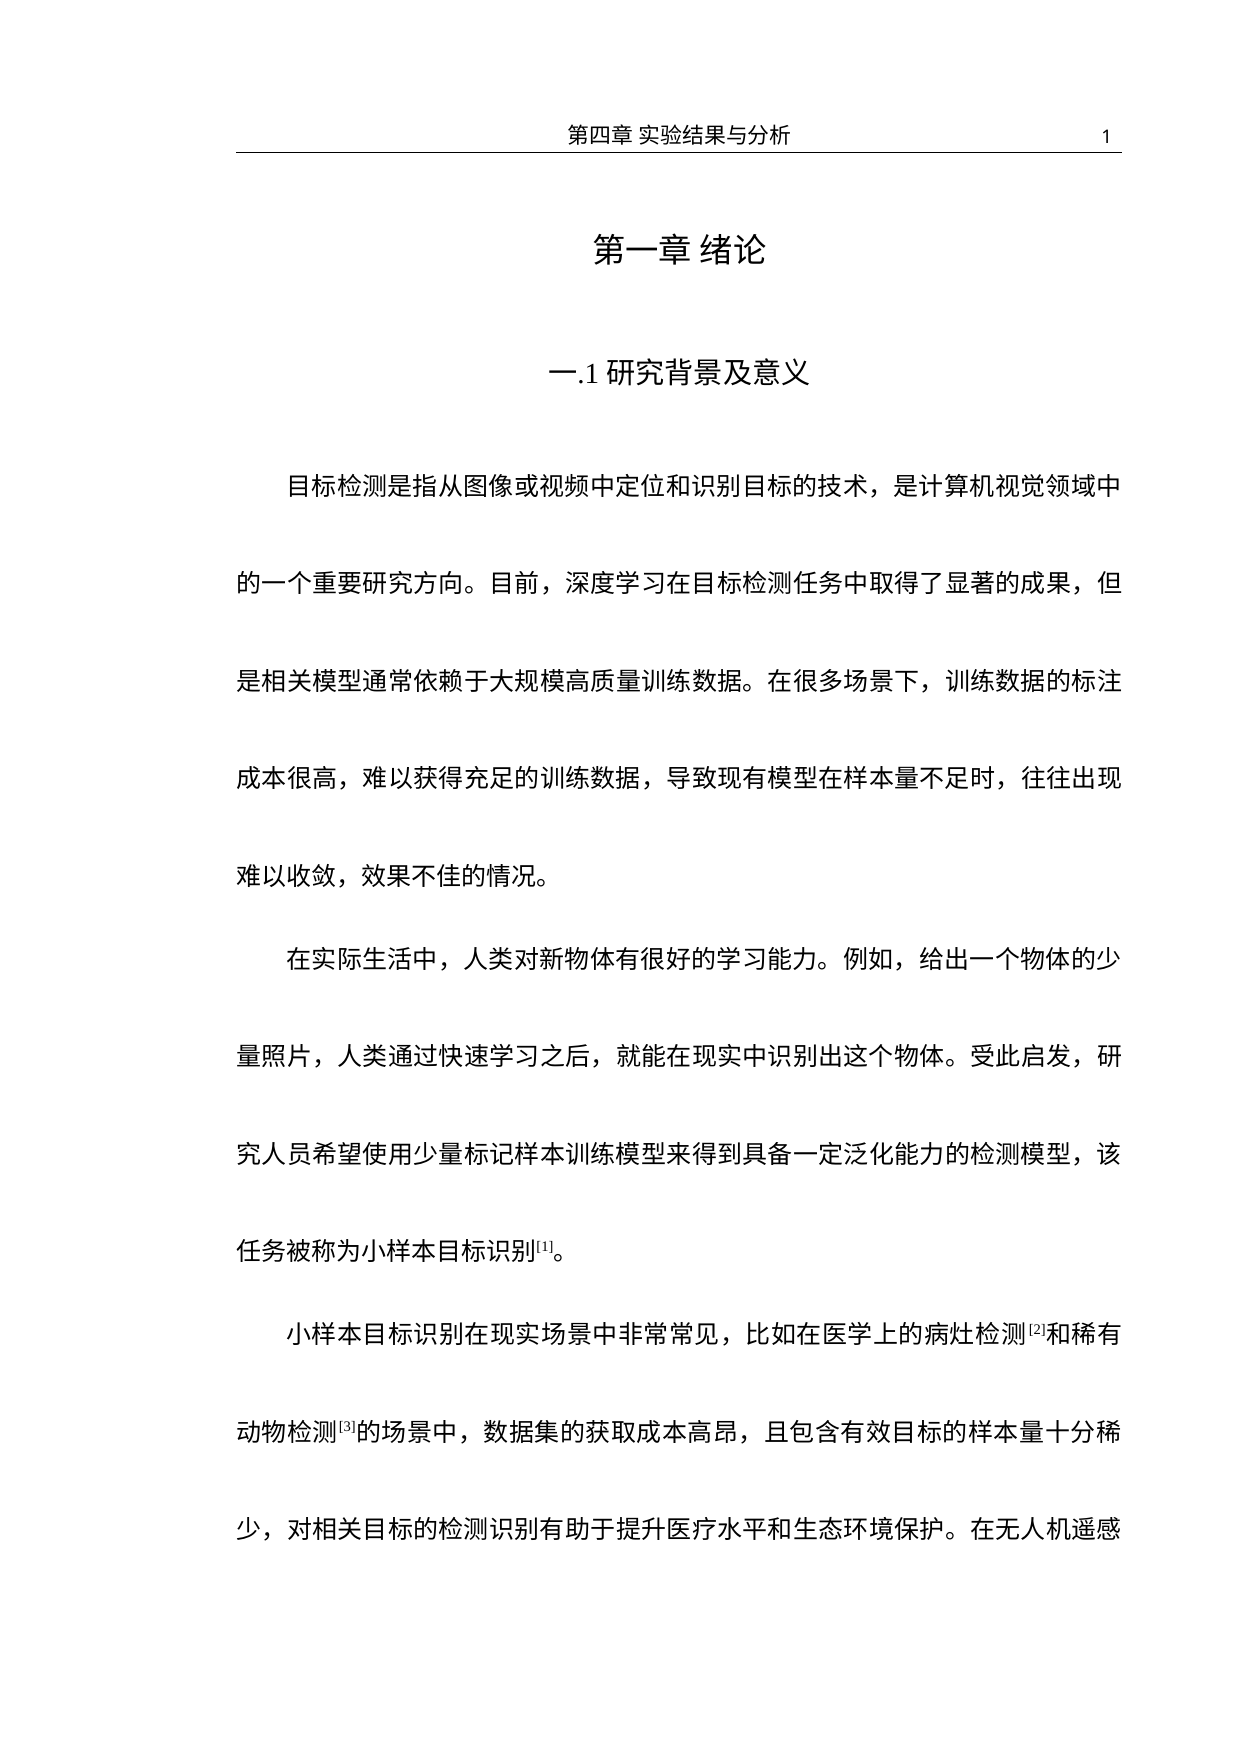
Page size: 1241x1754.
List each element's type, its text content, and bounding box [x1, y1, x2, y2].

text 在实际生活中，人类对新物体有很好的学习能力。例如，给出一个物体的少量照片，人类通过快速学习之后，就能在现实中识别出这个物体。受此启发，研究人员希望使用少量标记样本训练模型来得到具备一定泛化能力的检测模型，该任务被称为小样本目标识别[1]。 [236, 925, 1122, 1282]
text 绪论 [236, 215, 1122, 280]
text 研究背景及意义 [236, 338, 1122, 403]
text 目标检测是指从图像或视频中定位和识别目标的技术，是计算机视觉领域中的一个重要研究方向。目前，深度学习在目标检测任务中取得了显著的成果，但是相关模型通常依赖于大规模高质量训练数据。在很多场景下，训练数据的标注成本很高，难以获得充足的训练数据，导致现有模型在样本量不足时，往往出现难以收敛，效果不佳的情况。 [236, 452, 1122, 907]
